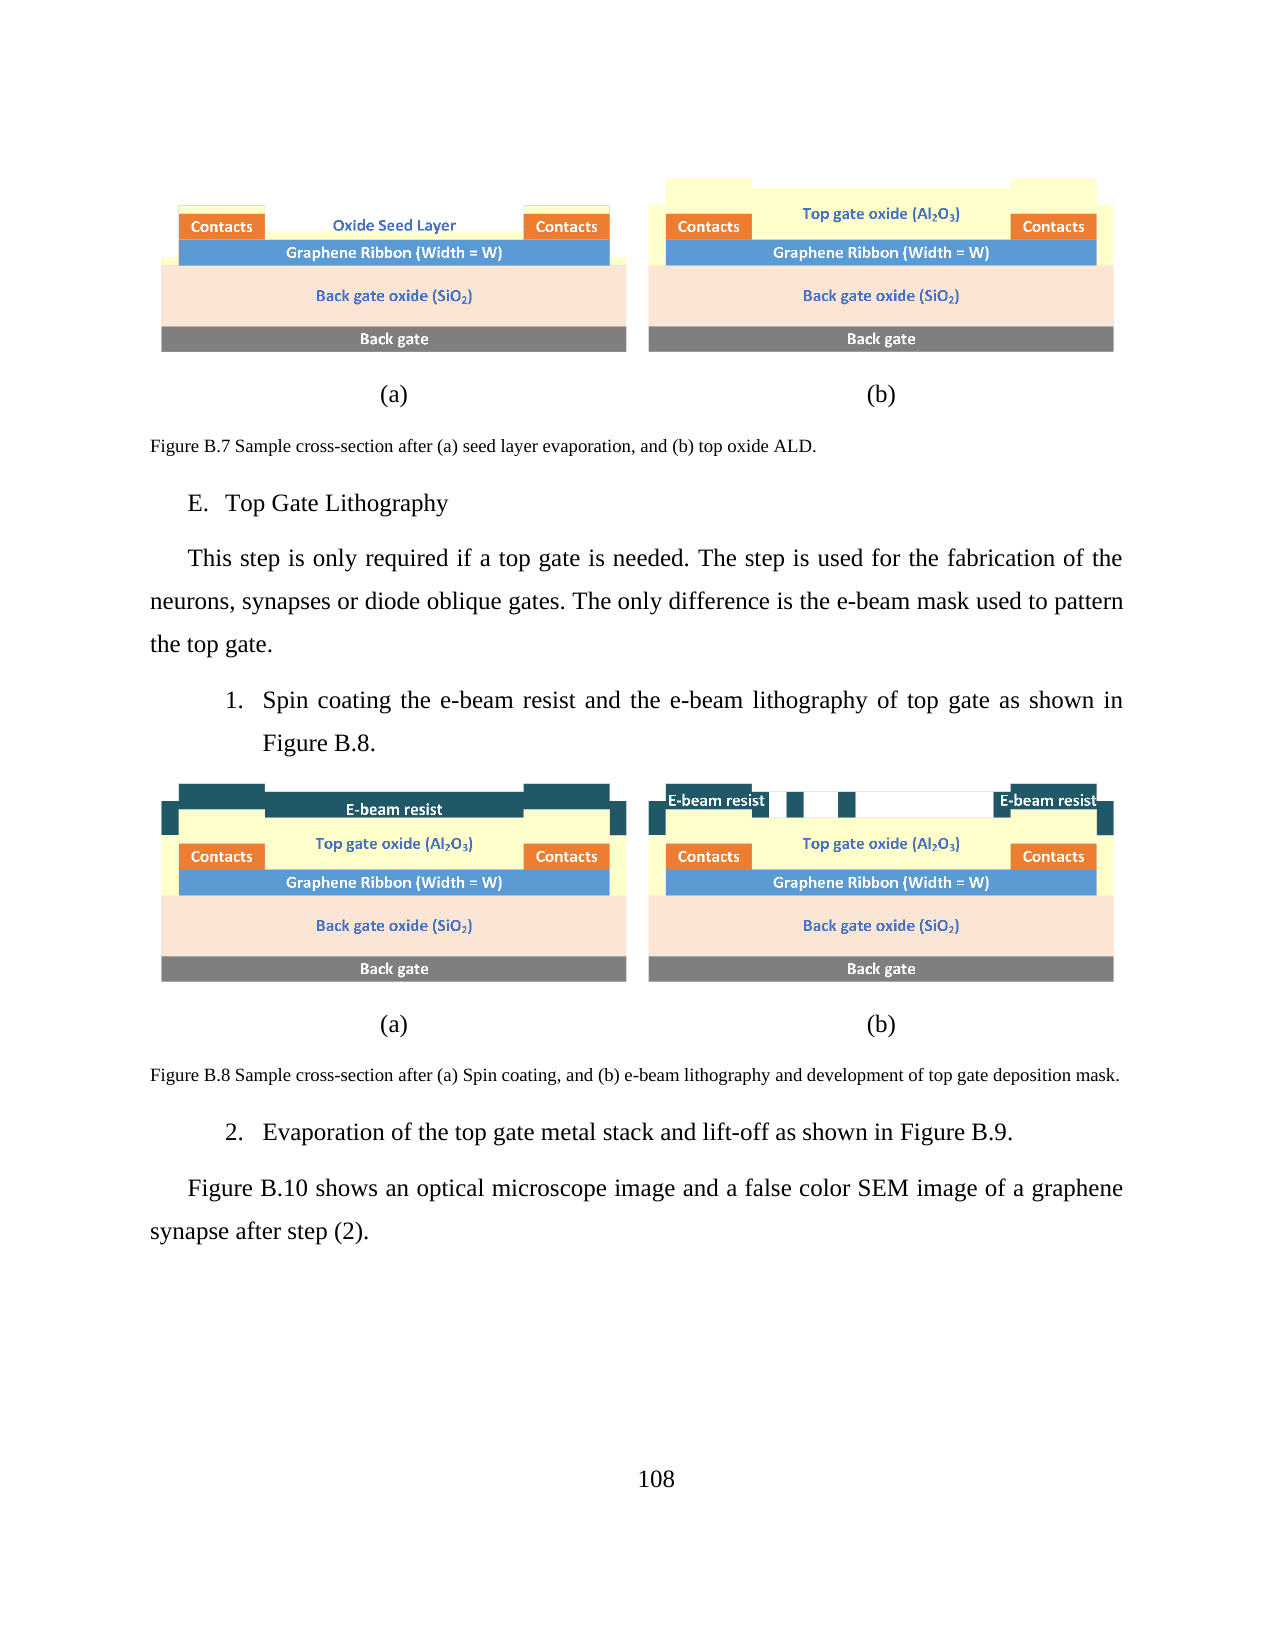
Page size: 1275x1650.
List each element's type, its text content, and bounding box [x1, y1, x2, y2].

table_header (b) [638, 784, 1125, 1064]
table_header (b) [638, 150, 1125, 434]
text This step is only required if a top gate is needed. The step is used for the fabrication of the neurons, synapses or diode oblique gates. The only difference is the e-beam mask used to pattern the top gate. [150, 543, 1125, 658]
text Figure ‎B.10 shows an optical microscope image and a false color SEM image of a graphene synapse after step (2). [150, 1173, 1125, 1245]
text Figure . Sample cross-section after (a) Spin coating, and (b) e-beam lithography and development of top gate deposition mask. [150, 1064, 1125, 1086]
picture [648, 783, 1114, 982]
table_header (a) [150, 784, 637, 1064]
list Top Gate Lithography [165, 488, 1125, 516]
picture [161, 205, 627, 352]
picture [648, 179, 1114, 352]
text Figure . Sample cross-section after (a) seed layer evaporation, and (b) top oxide ALD. [150, 434, 1125, 456]
list Spin coating the e-beam resist and the e-beam lithography of top gate as shown in Figure ‎B.8. [225, 685, 1125, 757]
picture [161, 783, 627, 982]
list Evaporation of the top gate metal stack and lift-off as shown in Figure ‎B.9. [225, 1117, 1125, 1146]
table_header (a) [150, 150, 637, 434]
